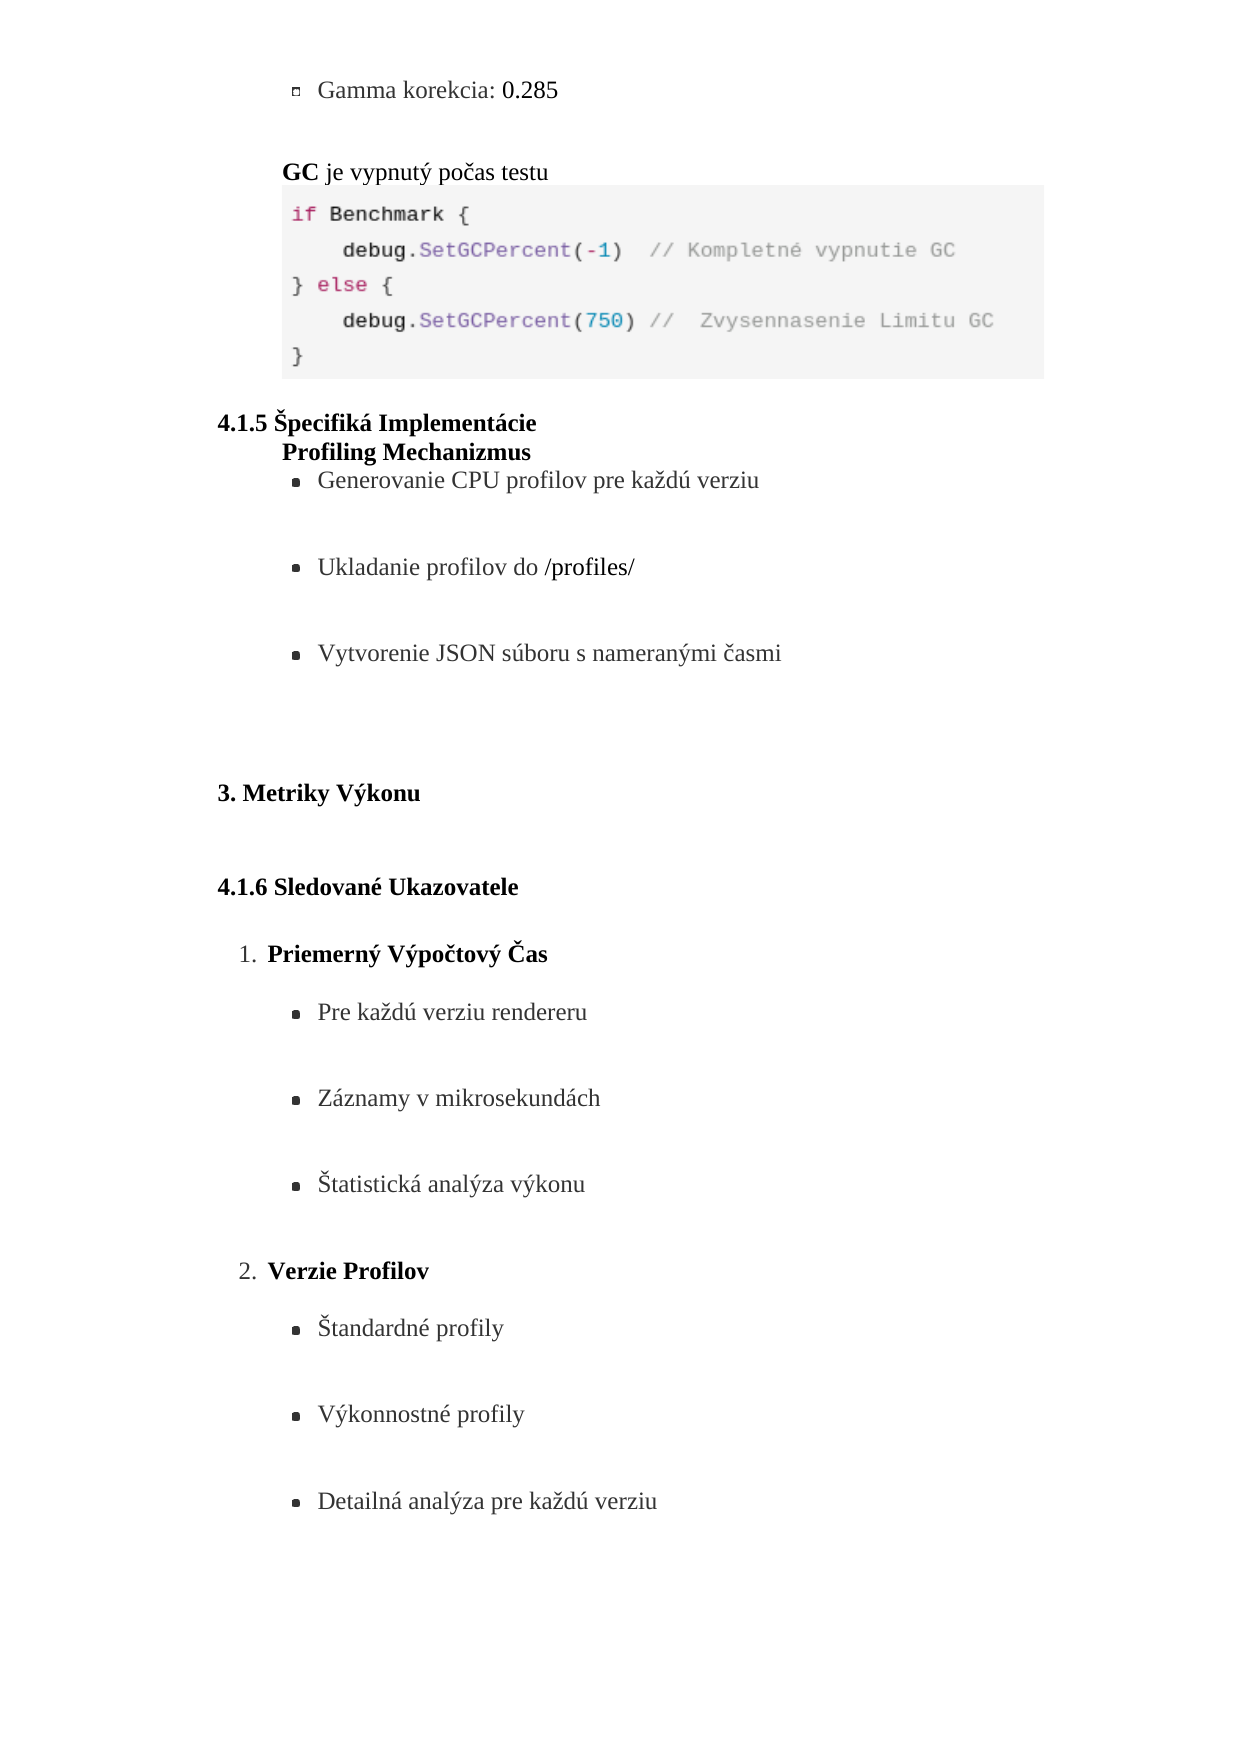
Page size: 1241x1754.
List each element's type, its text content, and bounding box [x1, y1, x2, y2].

picture [292, 1096, 300, 1105]
text Detailná analýza pre každú verziu [317, 1486, 1092, 1514]
text Pre každú verziu rendereru [317, 997, 1092, 1026]
text Generovanie CPU profilov pre každú verziu [317, 465, 1092, 494]
text 4.1.5 Špecifiká Implementácie [217, 408, 1092, 437]
text Záznamy v mikrosekundách [317, 1083, 1092, 1112]
picture [292, 1182, 300, 1191]
text 3. Metriky Výkonu [217, 778, 1092, 807]
picture [292, 1326, 300, 1335]
picture [292, 1499, 300, 1507]
text 4.1.6 Sledované Ukazovatele [217, 872, 1092, 901]
picture [292, 1010, 300, 1019]
picture [292, 87, 300, 96]
picture [292, 478, 300, 487]
picture [281, 185, 1045, 379]
text Gamma korekcia: 0.285 [317, 75, 1092, 104]
text Štatistická analýza výkonu [317, 1169, 1092, 1198]
text Ukladanie profilov do /profiles/ [317, 552, 1092, 580]
text Profiling Mechanizmus [207, 437, 1092, 465]
picture [292, 1412, 300, 1421]
list Priemerný Výpočtový Čas [238, 939, 1092, 968]
list Verzie Profilov [238, 1256, 1092, 1284]
text GC je vypnutý počas testu [217, 157, 1092, 185]
text Štandardné profily [317, 1313, 1092, 1342]
picture [292, 564, 300, 572]
text Výkonnostné profily [317, 1399, 1092, 1428]
text Vytvorenie JSON súboru s nameranými časmi [317, 638, 1092, 667]
picture [292, 651, 300, 660]
